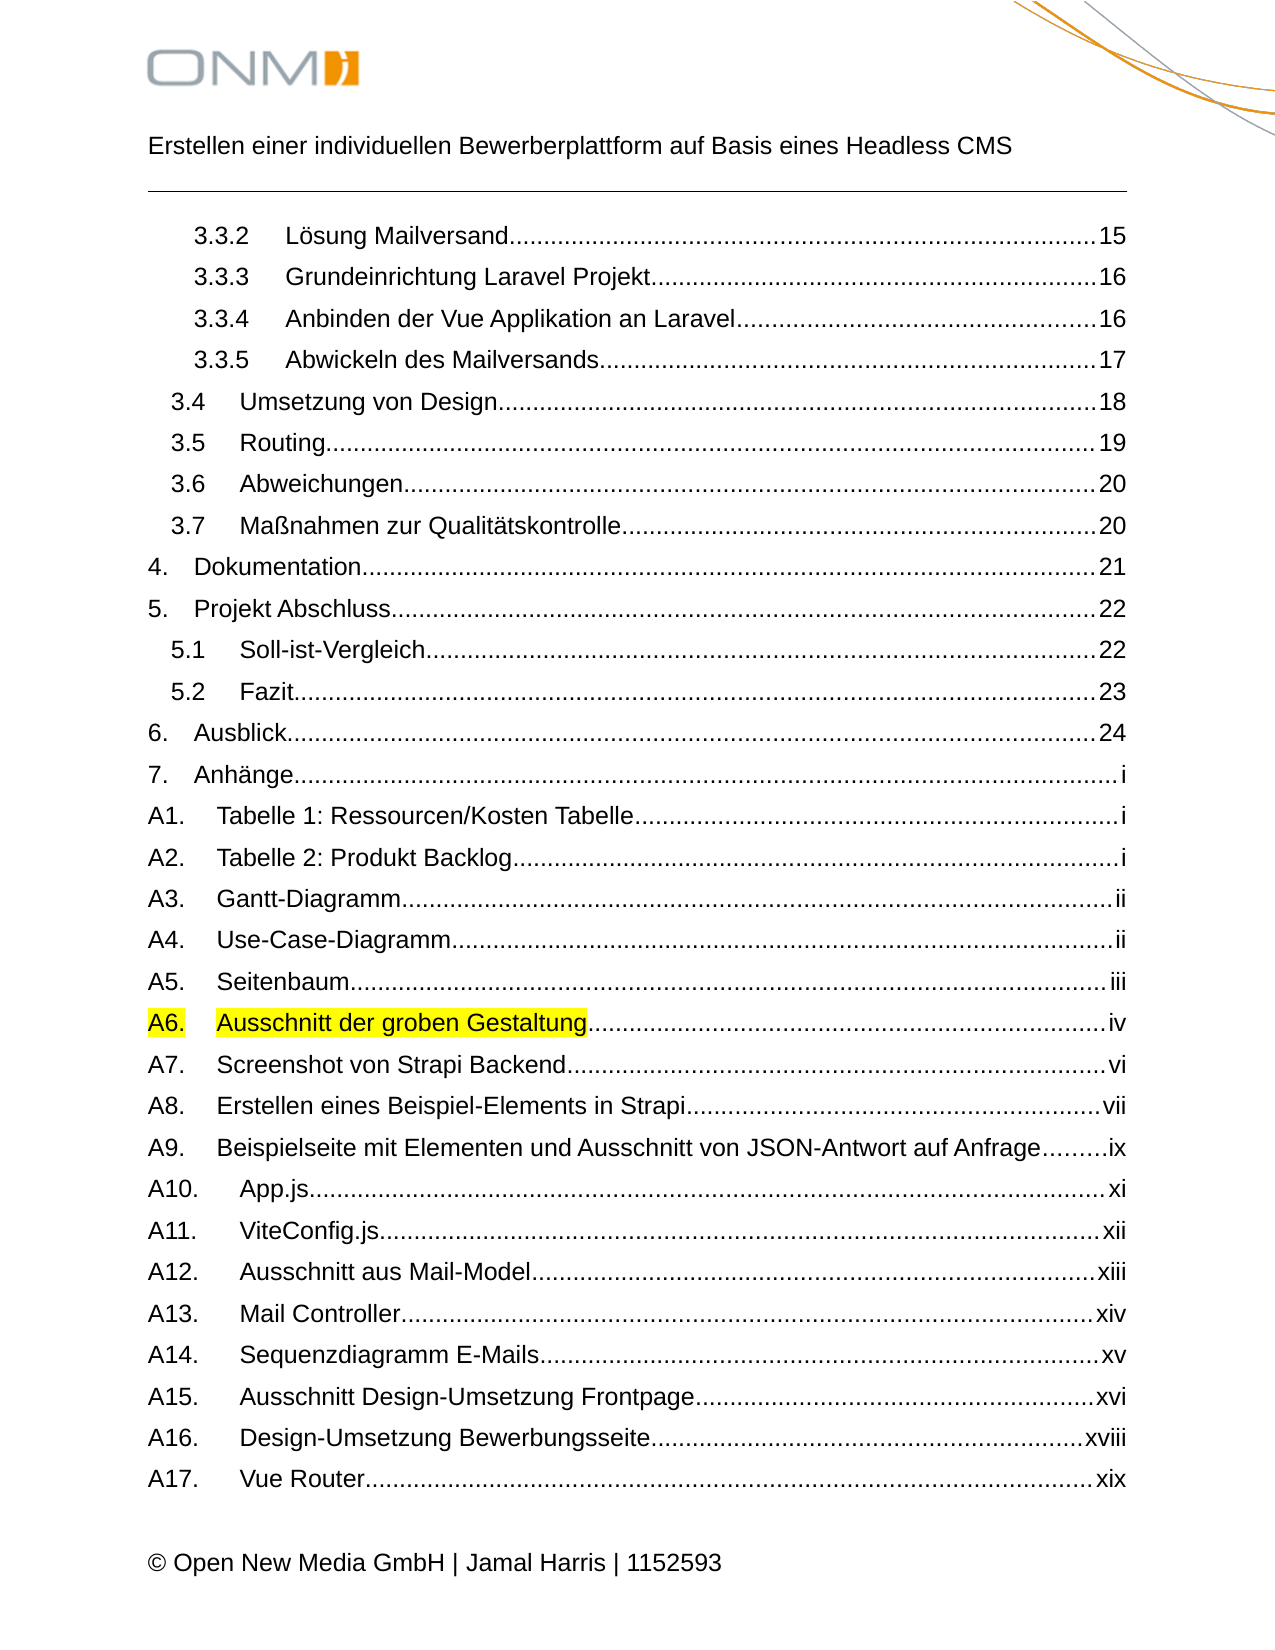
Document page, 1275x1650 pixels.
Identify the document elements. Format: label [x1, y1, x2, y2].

picture [116, 0, 413, 104]
picture [1000, 1, 1275, 147]
